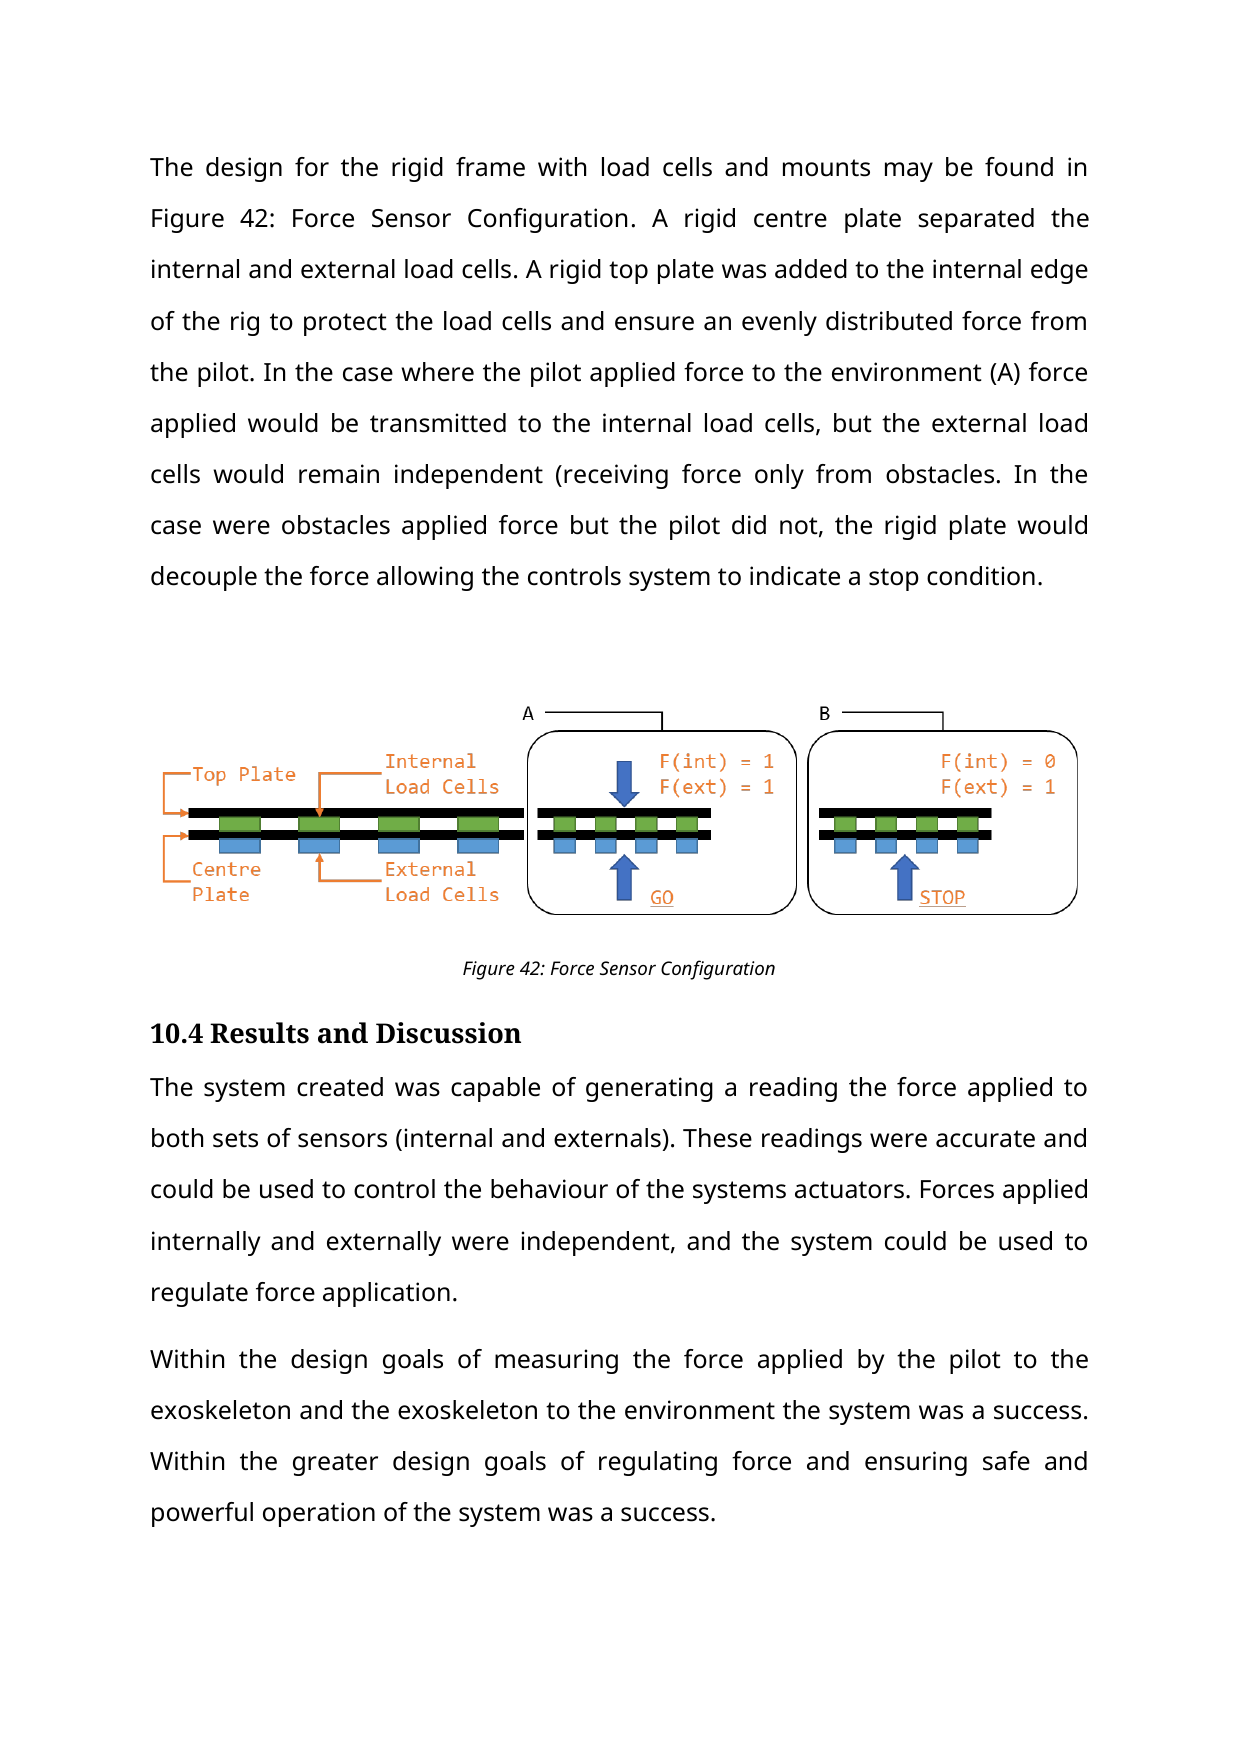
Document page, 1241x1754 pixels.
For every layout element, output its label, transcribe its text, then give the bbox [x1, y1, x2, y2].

subtitle Results and Discussion [150, 1015, 1090, 1052]
text The system created was capable of generating a reading the force applied to both sets of sensors (internal and externals). These readings were accurate and could be used to control the behaviour of the systems actuators. Forces applied internally and externally were independent, and the system could be used to regulate force application. [150, 1070, 1090, 1308]
text The design for the rigid frame with load cells and mounts may be found in REF _Ref515695783 \h \* MERGEFORMAT Figure 42: Force Sensor Configuration. A rigid centre plate separated the internal and external load cells. A rigid top plate was added to the internal edge of the rig to protect the load cells and ensure an evenly distributed force from the pilot. In the case where the pilot applied force to the environment (A) force applied would be transmitted to the internal load cells, but the external load cells would remain independent (receiving force only from obstacles. In the case were obstacles applied force but the pilot did not, the rigid plate would decouple the force allowing the controls system to indicate a stop condition. [150, 150, 1090, 592]
picture [162, 693, 1078, 922]
text Within the design goals of measuring the force applied by the pilot to the exoskeleton and the exoskeleton to the environment the system was a success. Within the greater design goals of regulating force and ensuring safe and powerful operation of the system was a success. [150, 1342, 1090, 1529]
text Figure SEQ Figure \* ARABIC 42: Force Sensor Configuration [150, 956, 1090, 981]
